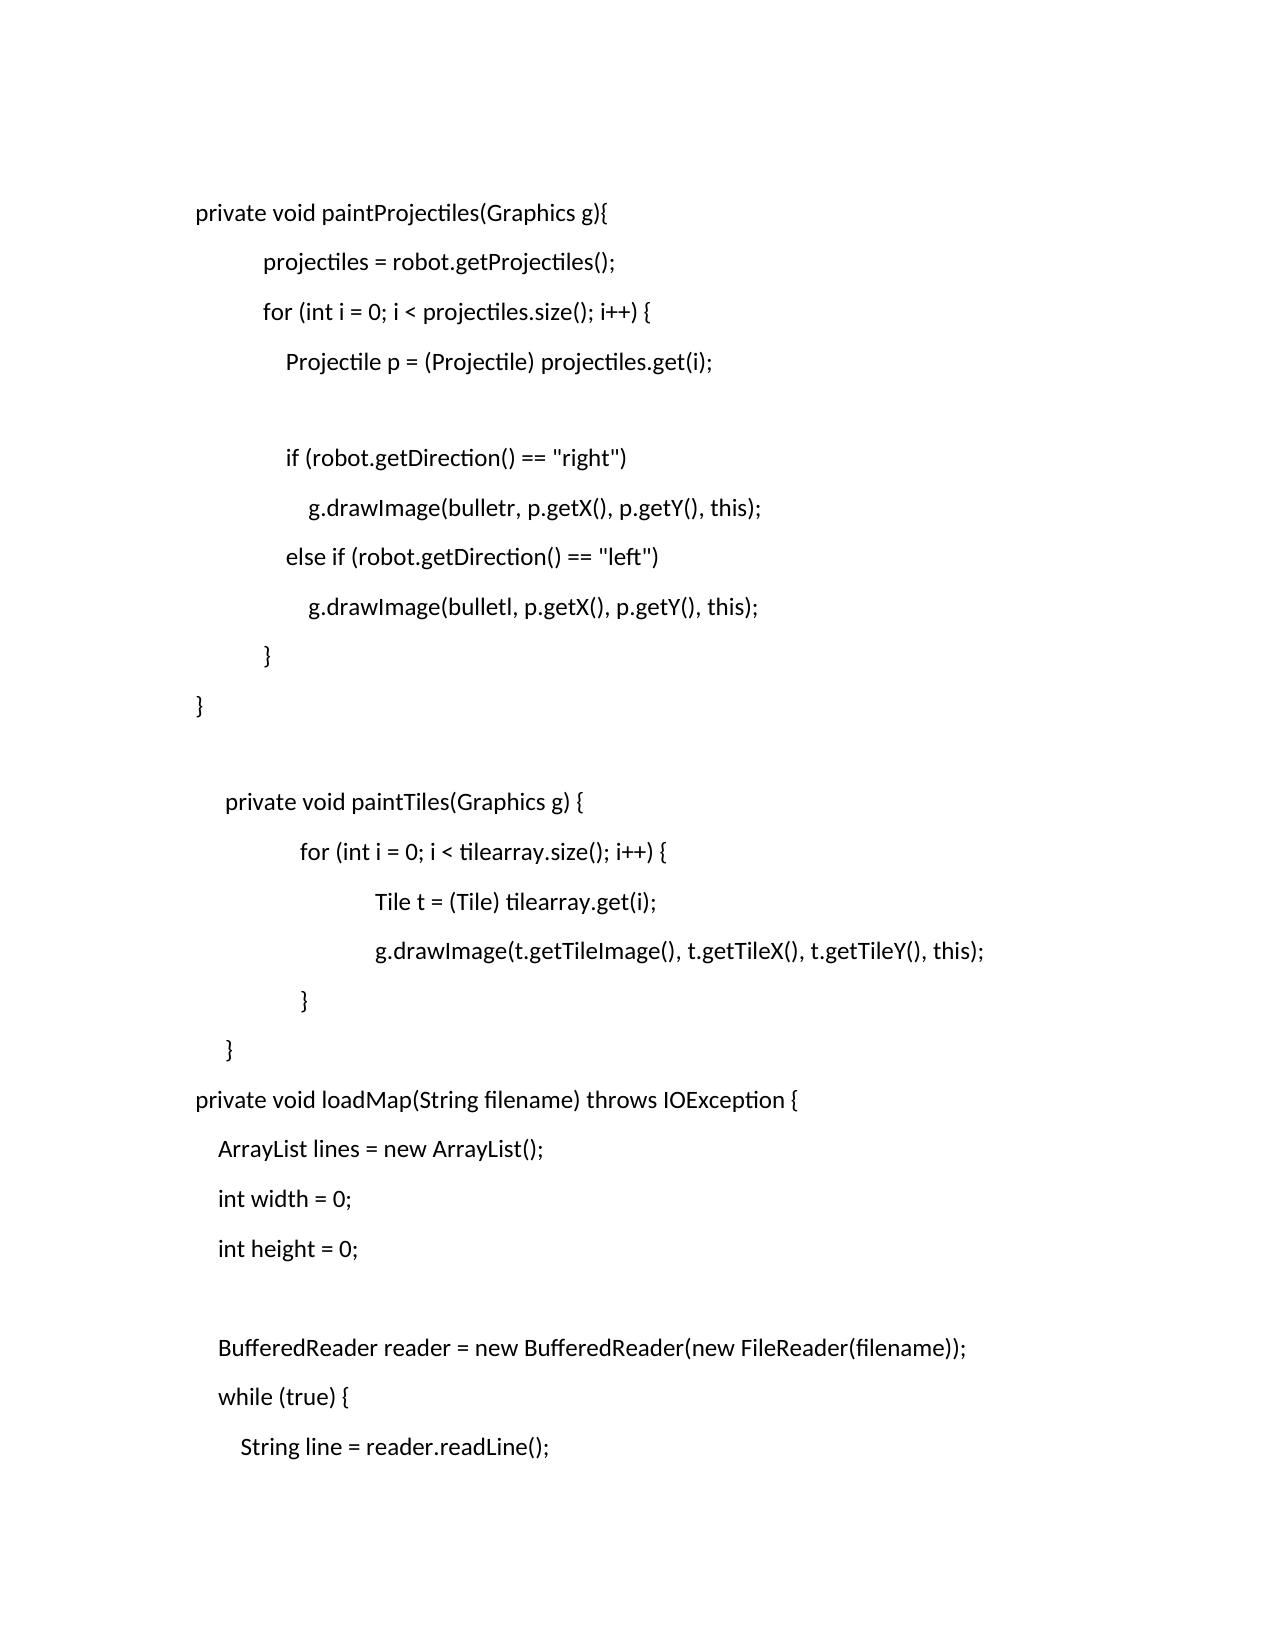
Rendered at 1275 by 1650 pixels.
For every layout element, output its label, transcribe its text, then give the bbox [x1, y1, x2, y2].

text else if (robot.getDirection() == "left") [150, 541, 1125, 572]
text g.drawImage(t.getTileImage(), t.getTileX(), t.getTileY(), this); [150, 935, 1125, 966]
text g.drawImage(bulletr, p.getX(), p.getY(), this); [150, 492, 1125, 522]
text projectiles = robot.getProjectiles(); [150, 246, 1125, 277]
text } [150, 1034, 1125, 1065]
text for (int i = 0; i < projectiles.size(); i++) { [150, 296, 1125, 327]
text } [150, 985, 1125, 1015]
text String line = reader.readLine(); [150, 1431, 1125, 1462]
text BufferedReader reader = new BufferedReader(new FileReader(filename)); [150, 1332, 1125, 1362]
text if (robot.getDirection() == "right") [150, 442, 1125, 473]
text Tile t = (Tile) tilearray.get(i); [150, 886, 1125, 916]
text Projectile p = (Projectile) projectiles.get(i); [150, 346, 1125, 376]
text } [150, 640, 1125, 671]
text ArrayList lines = new ArrayList(); [150, 1133, 1125, 1164]
text private void paintTiles(Graphics g) { [150, 786, 1125, 817]
text int height = 0; [150, 1233, 1125, 1263]
text private void loadMap(String filename) throws IOException { [150, 1084, 1125, 1114]
text int width = 0; [150, 1183, 1125, 1214]
text } [150, 690, 1125, 721]
text while (true) { [150, 1381, 1125, 1412]
text for (int i = 0; i < tilearray.size(); i++) { [150, 836, 1125, 867]
text g.drawImage(bulletl, p.getX(), p.getY(), this); [150, 591, 1125, 621]
text private void paintProjectiles(Graphics g){ [150, 197, 1125, 227]
